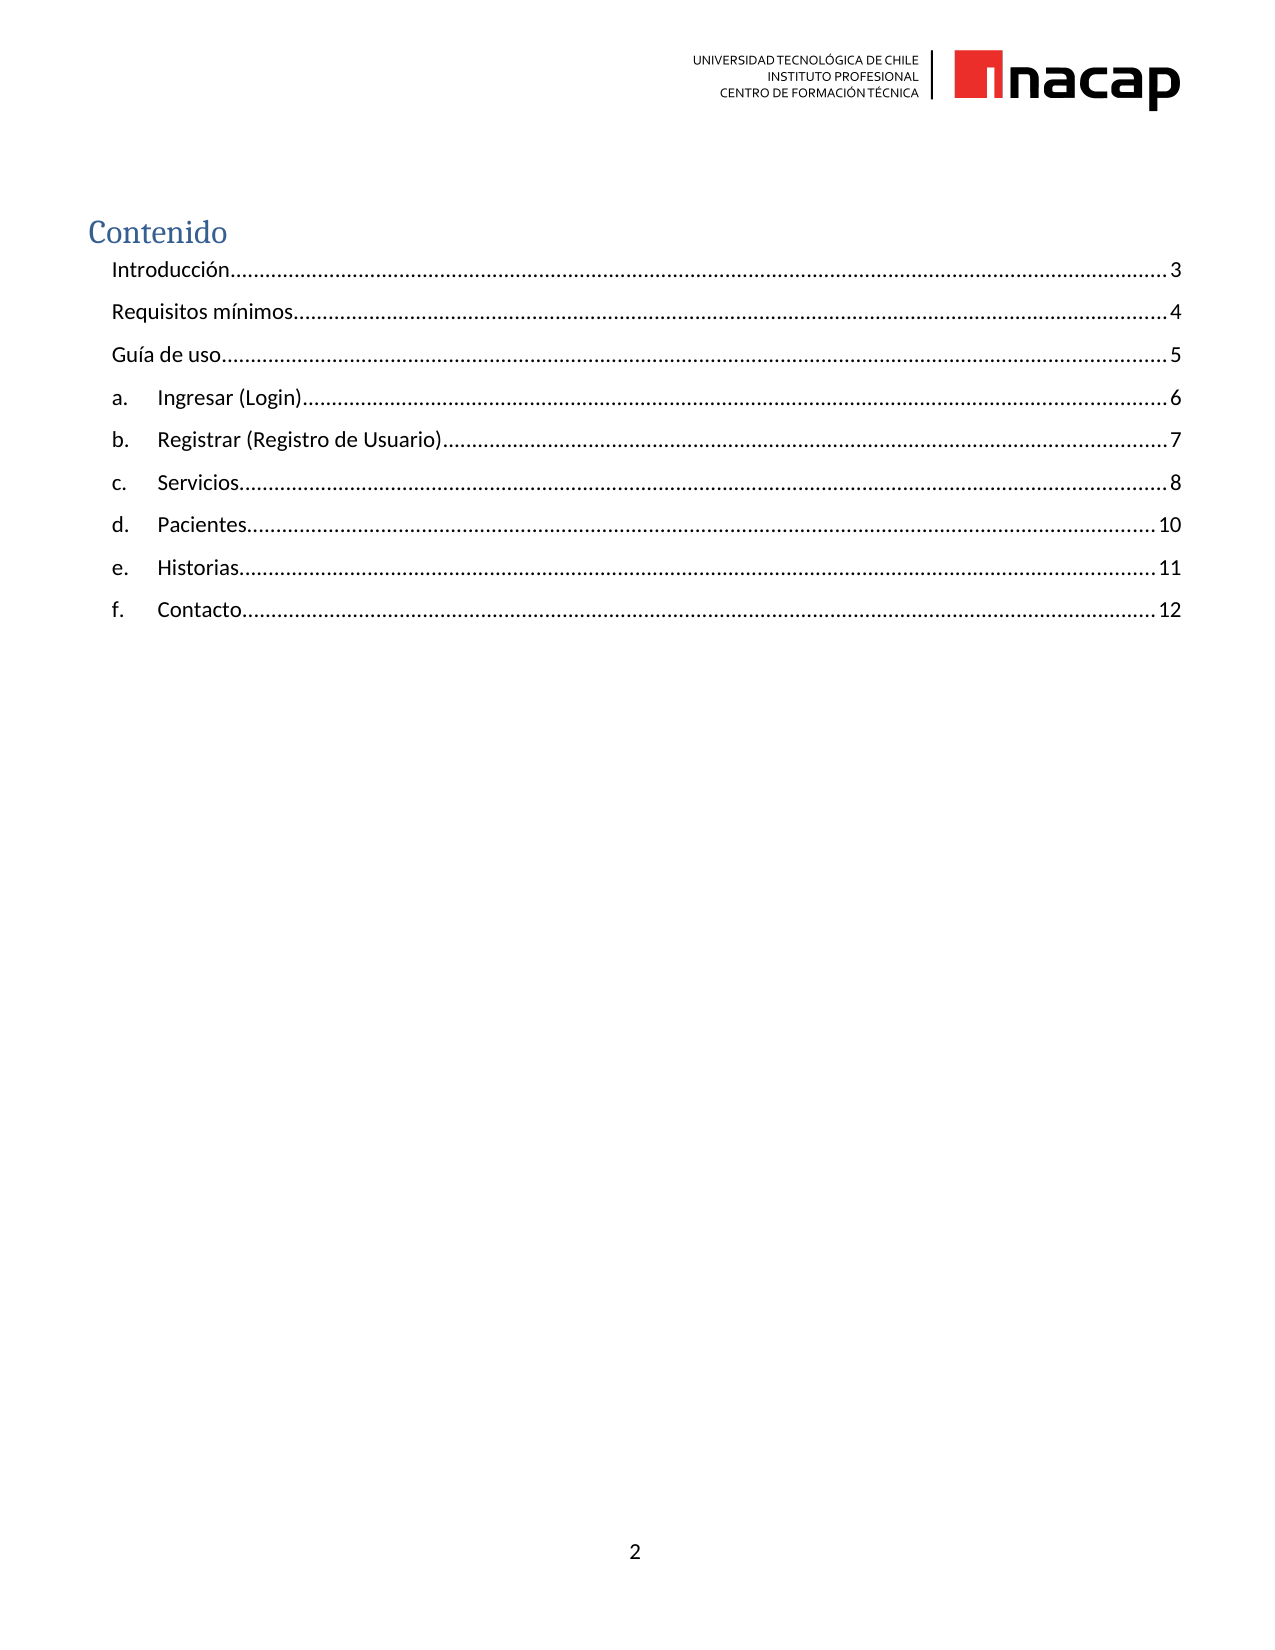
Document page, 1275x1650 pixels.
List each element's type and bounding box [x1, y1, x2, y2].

picture [690, 46, 1182, 112]
